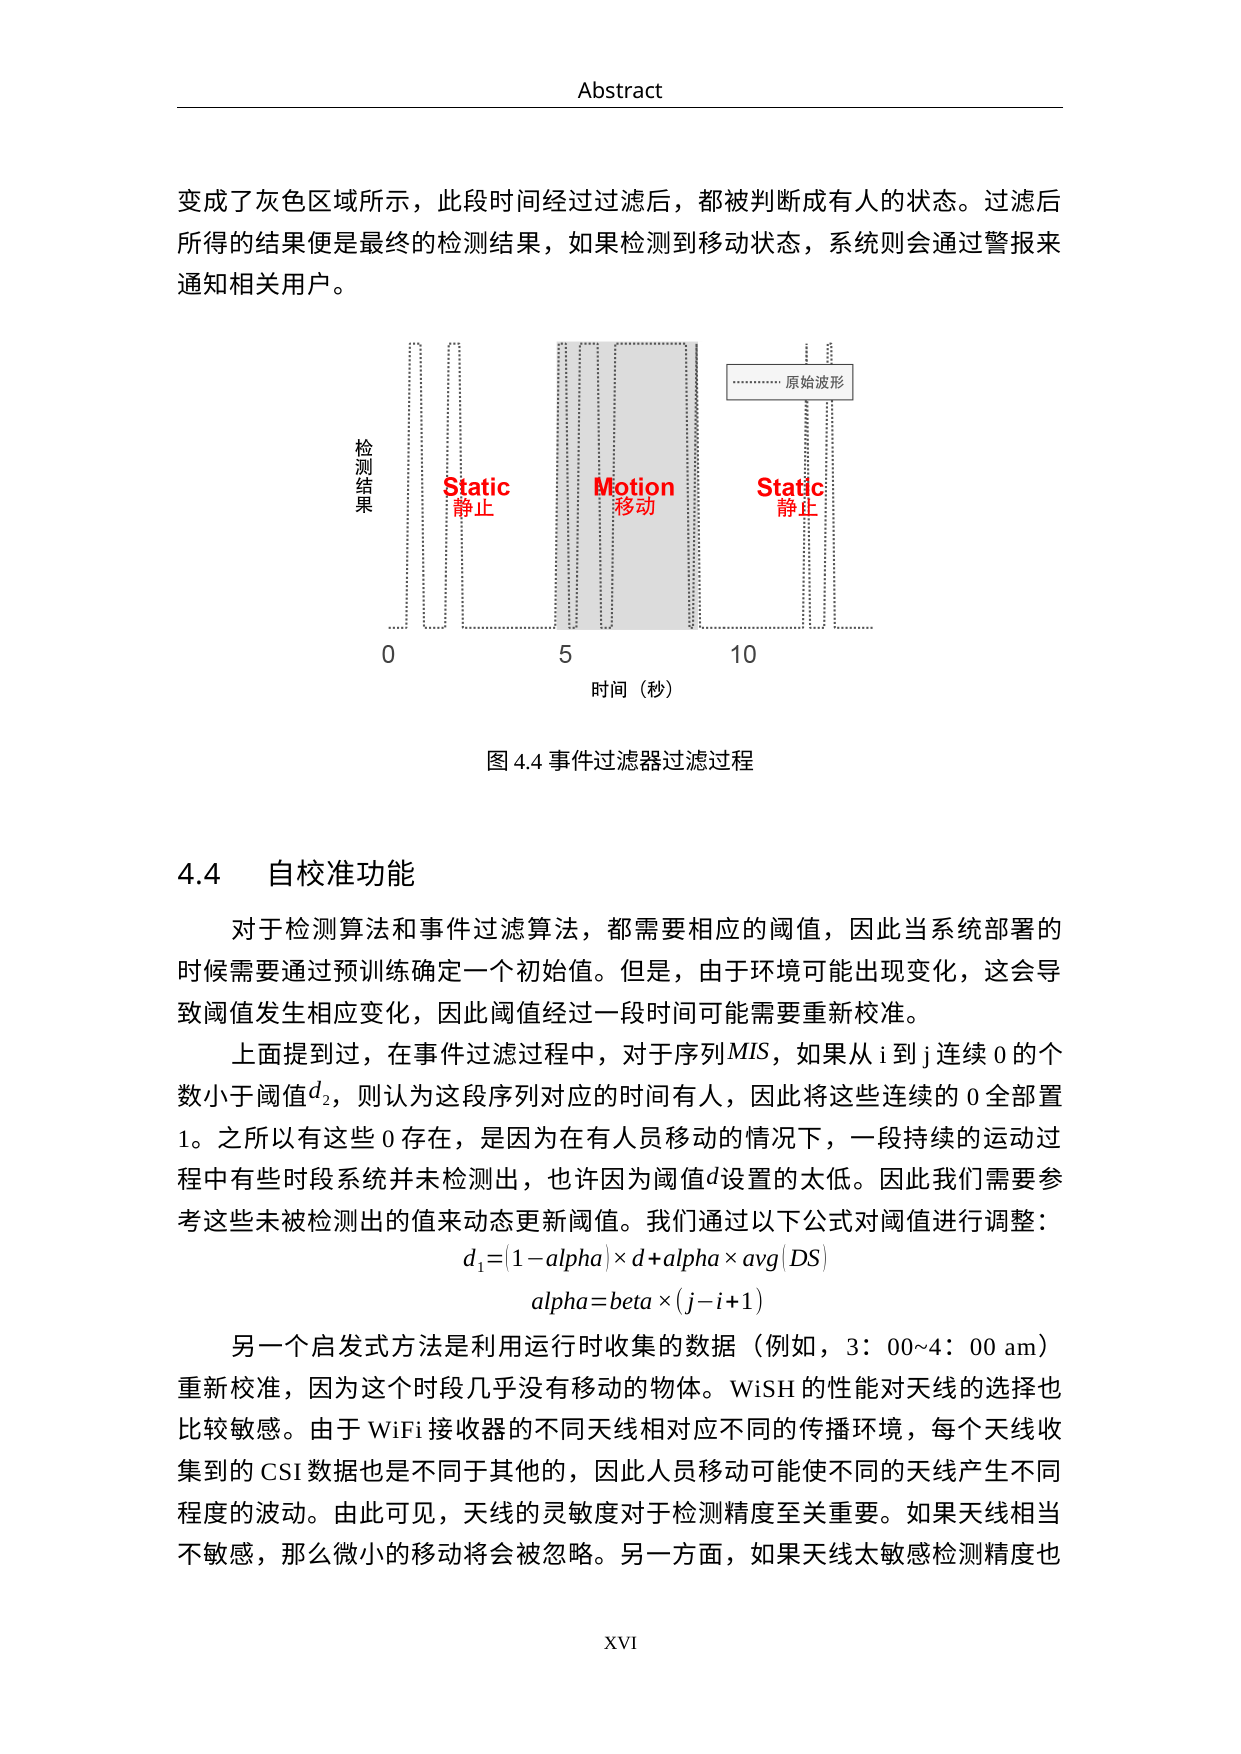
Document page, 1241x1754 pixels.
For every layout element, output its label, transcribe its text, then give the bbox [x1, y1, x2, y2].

text 自校准功能 [177, 851, 1063, 893]
text 对于检测算法和事件过滤算法，都需要相应的阈值，因此当系统部署的时候需要通过预训练确定一个初始值。但是，由于环境可能出现变化，这会导致阈值发生相应变化，因此阈值经过一段时间可能需要重新校准。 [177, 905, 1063, 1030]
text 图4.4 事件过滤器过滤过程 [177, 743, 1063, 776]
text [177, 177, 1063, 302]
picture [307, 314, 933, 706]
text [177, 1322, 1063, 1572]
text 上面提到过，在事件过滤过程中，对于序列，如果从i到j连续0的个数小于阈值，则认为这段序列对应的时间有人，因此将这些连续的0全部置1。之所以有这些0存在，是因为在有人员移动的情况下，一段持续的运动过程中有些时段系统并未检测出，也许因为阈值设置的太低。因此我们需要参考这些未被检测出的值来动态更新阈值。我们通过以下公式对阈值进行调整： [177, 1030, 1063, 1239]
